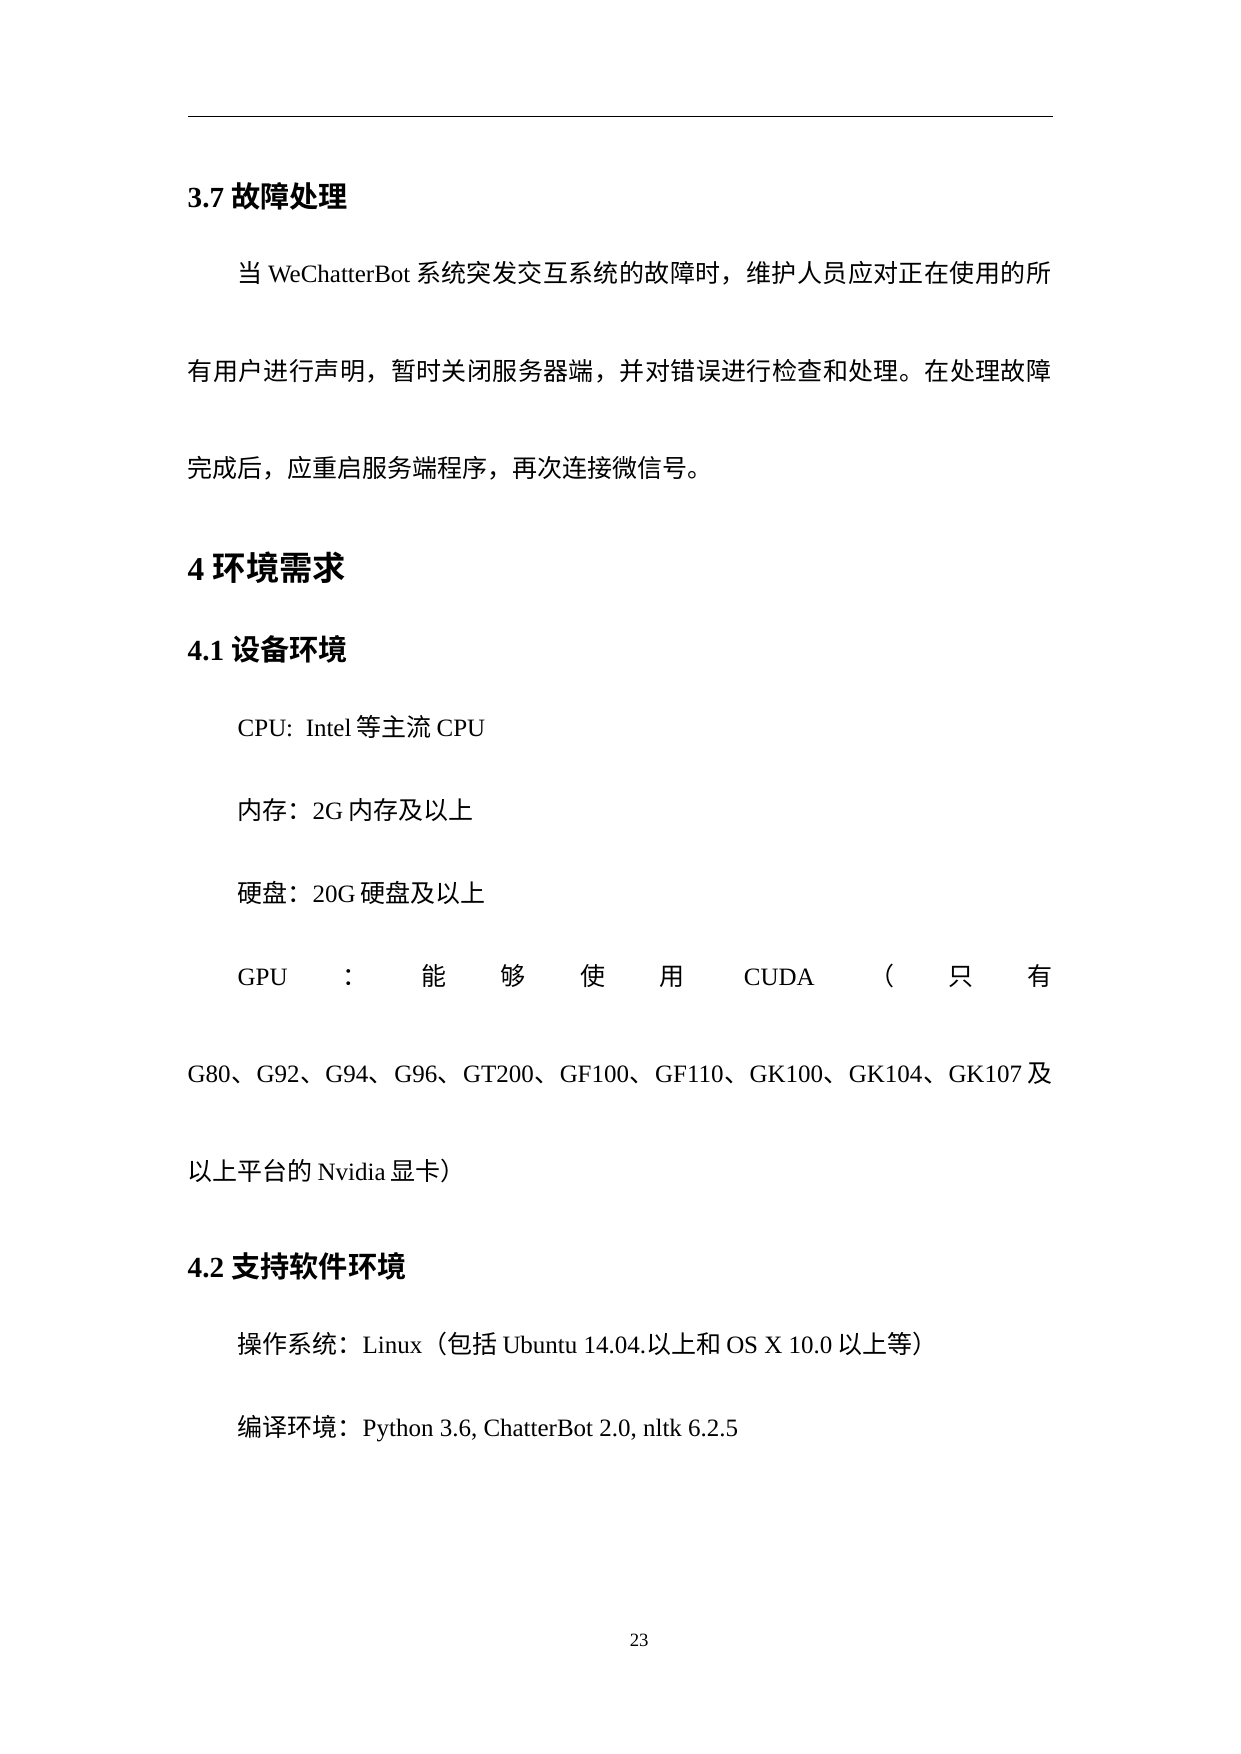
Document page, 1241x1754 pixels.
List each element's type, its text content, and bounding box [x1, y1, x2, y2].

text 编译环境：Python 3.6, ChatterBot 2.0, nltk 6.2.5 [187, 1393, 1053, 1458]
text CPU: Intel等主流CPU [187, 693, 1053, 758]
subtitle 3.7 故障处理 [187, 162, 1053, 227]
text 内存：2G内存及以上 [187, 776, 1053, 841]
text 当WeChatterBot系统突发交互系统的故障时，维护人员应对正在使用的所有用户进行声明，暂时关闭服务器端，并对错误进行检查和处理。在处理故障完成后，应重启服务端程序，再次连接微信号。 [187, 239, 1053, 499]
text 操作系统：Linux（包括Ubuntu 14.04.以上和OS X 10.0以上等） [187, 1310, 1053, 1375]
subtitle 4 环境需求 [187, 534, 1053, 599]
text 硬盘：20G硬盘及以上 [187, 859, 1053, 924]
text GPU：能够使用CUDA（只有G80、G92、G94、G96、GT200、GF100、GF110、GK100、GK104、GK107及以上平台的Nvidia显卡） [187, 942, 1053, 1202]
subtitle 4.1 设备环境 [187, 615, 1053, 680]
subtitle 4.2 支持软件环境 [187, 1233, 1053, 1298]
